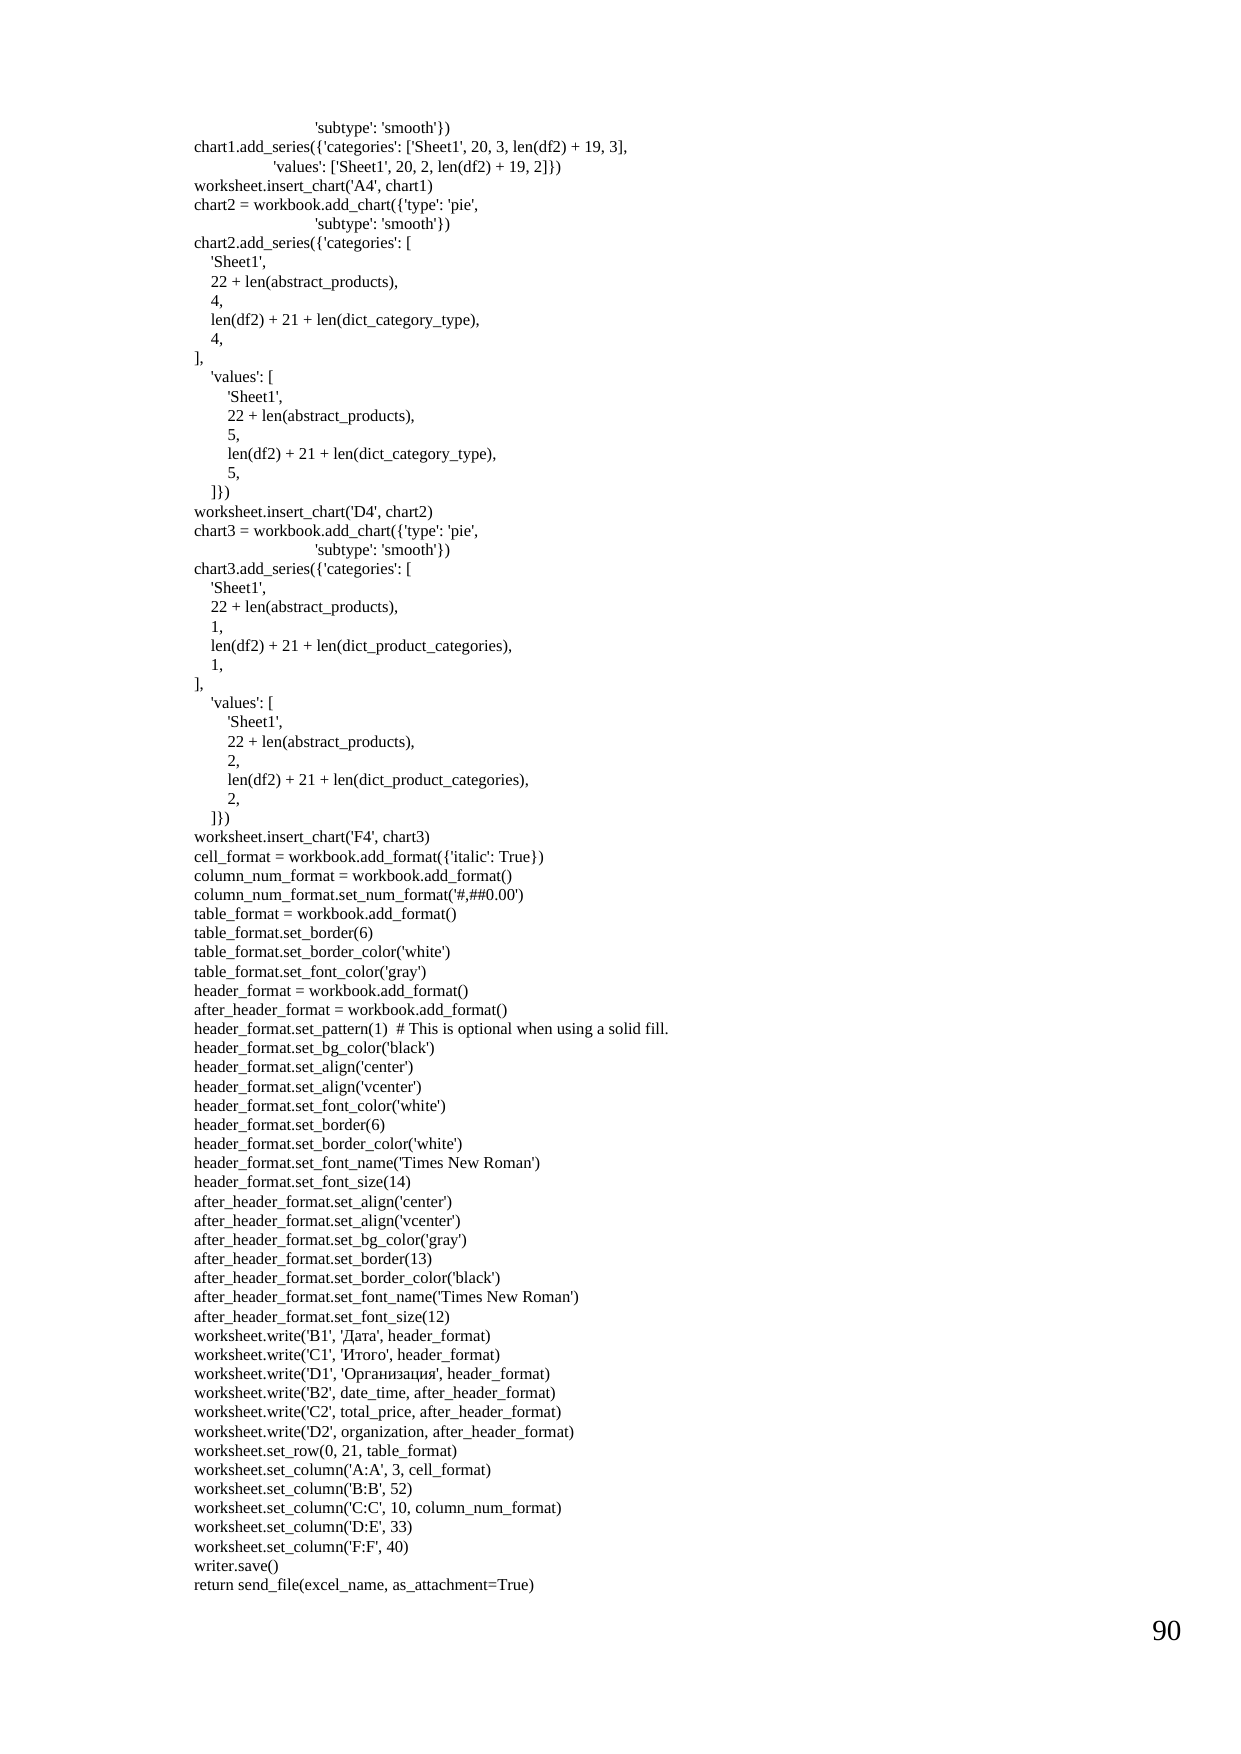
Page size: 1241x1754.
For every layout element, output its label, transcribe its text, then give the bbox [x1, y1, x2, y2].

text worksheet.set_row(0, 21, table_format) [177, 1441, 1181, 1460]
text 22 + len(abstract_products), [177, 271, 1181, 291]
text after_header_format.set_align('vcenter') [177, 1211, 1181, 1230]
text worksheet.write('C1', 'Итого', header_format) [177, 1345, 1181, 1364]
text cell_format = workbook.add_format({'italic': True}) [177, 846, 1181, 866]
text worksheet.write('B2', date_time, after_header_format) [177, 1383, 1181, 1402]
text header_format.set_border_color('white') [177, 1134, 1181, 1153]
text header_format.set_border(6) [177, 1115, 1181, 1134]
text 22 + len(abstract_products), [177, 406, 1181, 425]
text chart1.add_series({'categories': ['Sheet1', 20, 3, len(df2) + 19, 3], [177, 137, 1181, 156]
text worksheet.set_column('C:C', 10, column_num_format) [177, 1498, 1181, 1517]
text ]}) [177, 808, 1181, 827]
text header_format.set_font_name('Times New Roman') [177, 1153, 1181, 1172]
text worksheet.write('C2', total_price, after_header_format) [177, 1402, 1181, 1421]
text 'values': ['Sheet1', 20, 2, len(df2) + 19, 2]}) [177, 156, 1181, 176]
text header_format = workbook.add_format() [177, 981, 1181, 1000]
text column_num_format = workbook.add_format() [177, 866, 1181, 885]
text 'Sheet1', [177, 252, 1181, 271]
text after_header_format.set_font_name('Times New Roman') [177, 1287, 1181, 1306]
text 'values': [ [177, 693, 1181, 712]
text worksheet.write('B1', 'Дата', header_format) [177, 1326, 1181, 1345]
text worksheet.set_column('B:B', 52) [177, 1479, 1181, 1498]
text return send_file(excel_name, as_attachment=True) [177, 1575, 1181, 1594]
text worksheet.set_column('D:E', 33) [177, 1517, 1181, 1536]
text worksheet.set_column('A:A', 3, cell_format) [177, 1460, 1181, 1479]
text chart3 = workbook.add_chart({'type': 'pie', [177, 521, 1181, 540]
text len(df2) + 21 + len(dict_product_categories), [177, 636, 1181, 655]
text worksheet.write('D1', 'Организация', header_format) [177, 1364, 1181, 1383]
text ]}) [177, 482, 1181, 501]
text header_format.set_align('center') [177, 1057, 1181, 1076]
text worksheet.set_column('F:F', 40) [177, 1536, 1181, 1556]
text 22 + len(abstract_products), [177, 597, 1181, 616]
text header_format.set_bg_color('black') [177, 1038, 1181, 1057]
text after_header_format.set_align('center') [177, 1191, 1181, 1211]
text 4, [177, 329, 1181, 348]
text worksheet.write('D2', organization, after_header_format) [177, 1421, 1181, 1441]
text header_format.set_pattern(1) # This is optional when using a solid fill. [177, 1019, 1181, 1038]
text chart2 = workbook.add_chart({'type': 'pie', [177, 195, 1181, 214]
text len(df2) + 21 + len(dict_category_type), [177, 444, 1181, 463]
text 'Sheet1', [177, 386, 1181, 406]
text worksheet.insert_chart('F4', chart3) [177, 827, 1181, 846]
text 22 + len(abstract_products), [177, 731, 1181, 751]
text worksheet.insert_chart('D4', chart2) [177, 501, 1181, 521]
text column_num_format.set_num_format('#,##0.00') [177, 885, 1181, 904]
text after_header_format = workbook.add_format() [177, 1000, 1181, 1019]
text after_header_format.set_font_size(12) [177, 1306, 1181, 1326]
text 5, [177, 463, 1181, 482]
text 1, [177, 655, 1181, 674]
text table_format.set_border(6) [177, 923, 1181, 942]
text 'values': [ [177, 367, 1181, 386]
text len(df2) + 21 + len(dict_category_type), [177, 310, 1181, 329]
text ], [177, 348, 1181, 367]
text 'subtype': 'smooth'}) [177, 540, 1181, 559]
text table_format = workbook.add_format() [177, 904, 1181, 923]
text header_format.set_font_color('white') [177, 1096, 1181, 1115]
text 5, [177, 425, 1181, 444]
text table_format.set_border_color('white') [177, 942, 1181, 961]
text 2, [177, 751, 1181, 770]
text writer.save() [177, 1556, 1181, 1575]
text table_format.set_font_color('gray') [177, 961, 1181, 981]
text len(df2) + 21 + len(dict_product_categories), [177, 770, 1181, 789]
text 'subtype': 'smooth'}) [177, 118, 1181, 137]
text after_header_format.set_border(13) [177, 1249, 1181, 1268]
text worksheet.insert_chart('A4', chart1) [177, 176, 1181, 195]
text chart2.add_series({'categories': [ [177, 233, 1181, 252]
text 'Sheet1', [177, 578, 1181, 597]
text ], [177, 674, 1181, 693]
text after_header_format.set_border_color('black') [177, 1268, 1181, 1287]
text header_format.set_align('vcenter') [177, 1076, 1181, 1096]
text chart3.add_series({'categories': [ [177, 559, 1181, 578]
text 'subtype': 'smooth'}) [177, 214, 1181, 233]
text header_format.set_font_size(14) [177, 1172, 1181, 1191]
text 'Sheet1', [177, 712, 1181, 731]
text 4, [177, 291, 1181, 310]
text after_header_format.set_bg_color('gray') [177, 1230, 1181, 1249]
text 2, [177, 789, 1181, 808]
text 1, [177, 616, 1181, 636]
